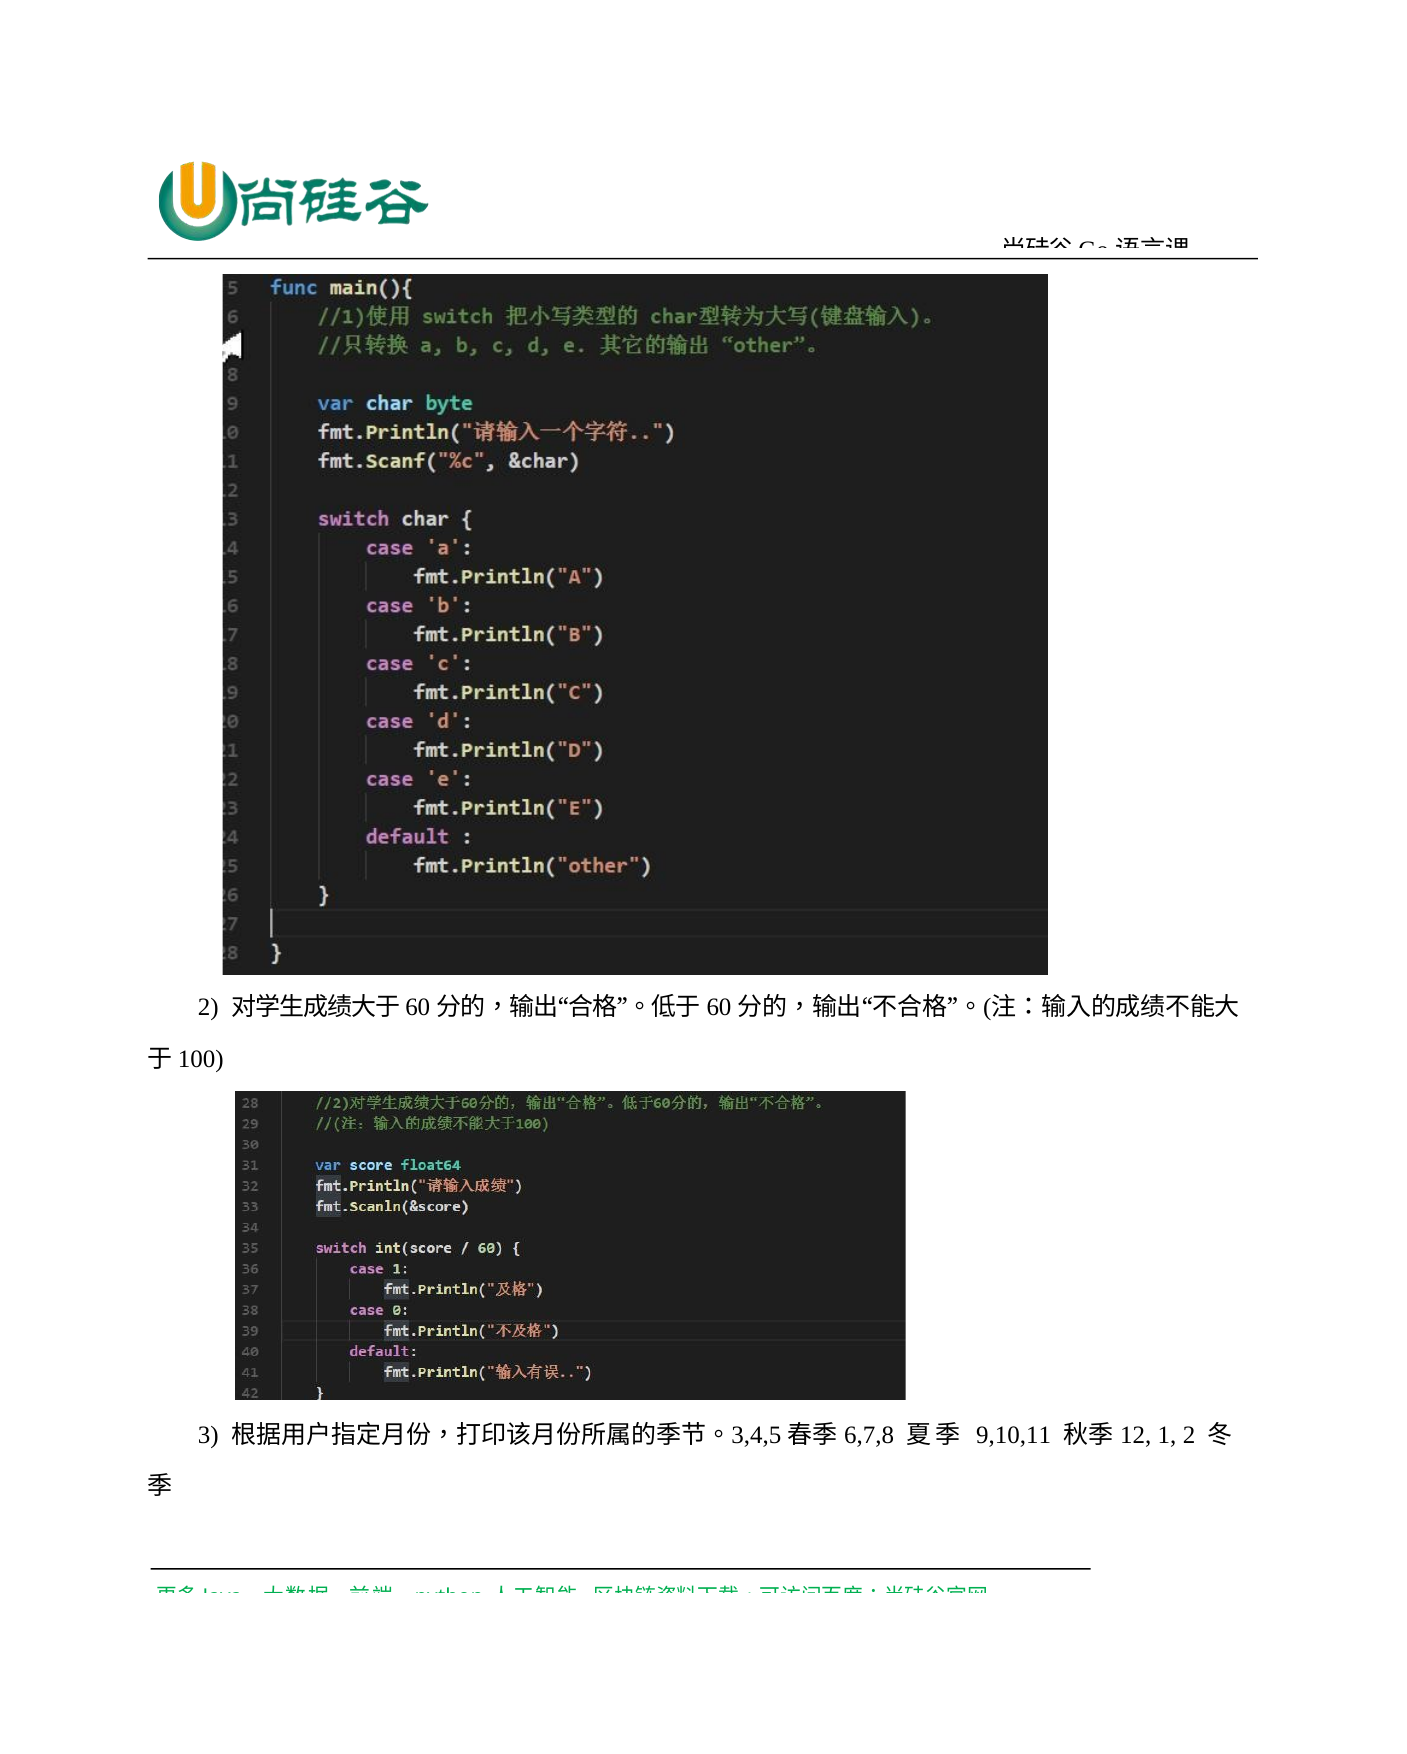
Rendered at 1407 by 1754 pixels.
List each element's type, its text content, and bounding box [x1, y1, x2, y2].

picture [222, 274, 1048, 975]
list 对学生成绩大于 60 分的，输出“合格”。低于 60 分的，输出“不合格”。(注：输入的成绩不能大于 100) [148, 989, 1259, 1074]
picture [235, 1091, 906, 1400]
picture [158, 161, 429, 241]
list 根据用户指定月份，打印该月份所属的季节。3,4,5 春季 6,7,8 夏季 9,10,11 秋季 12, 1, 2 冬 [198, 1417, 1319, 1451]
text 季 [148, 1467, 1319, 1502]
